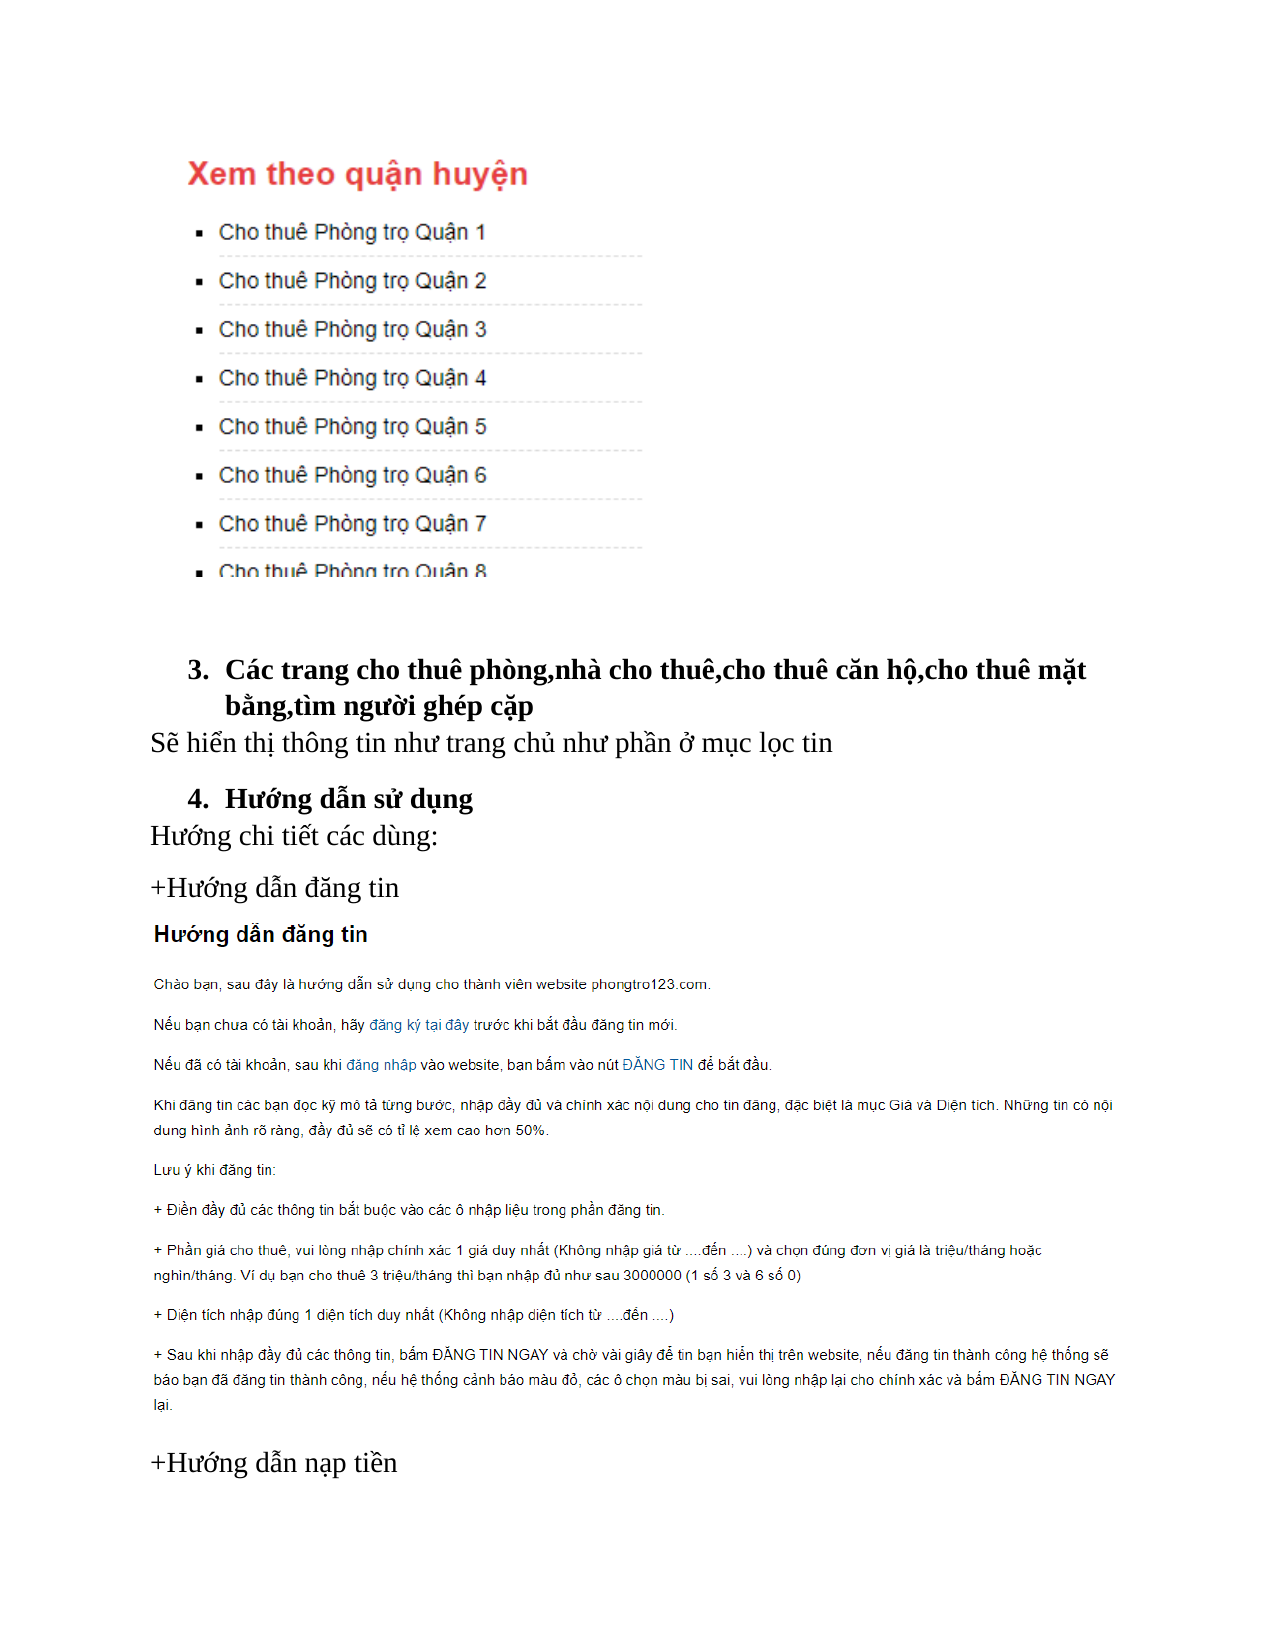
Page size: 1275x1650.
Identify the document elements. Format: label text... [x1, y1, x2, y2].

text +Hướng dẫn đăng tin [150, 871, 1125, 904]
text Hướng chi tiết các dùng: [150, 818, 1125, 851]
picture [187, 150, 644, 577]
subtitle Các trang cho thuê phòng,nhà cho thuê,cho thuê căn hộ,cho thuê mặt bằng,tìm người ghép cặp [187, 652, 1125, 722]
text +Hướng dẫn nạp tiền [150, 1445, 1125, 1478]
subtitle Hướng dẫn sử dụng [187, 782, 1125, 815]
picture [150, 923, 1125, 1426]
text Sẽ hiển thị thông tin như trang chủ như phần ở mục lọc tin [150, 725, 1125, 758]
